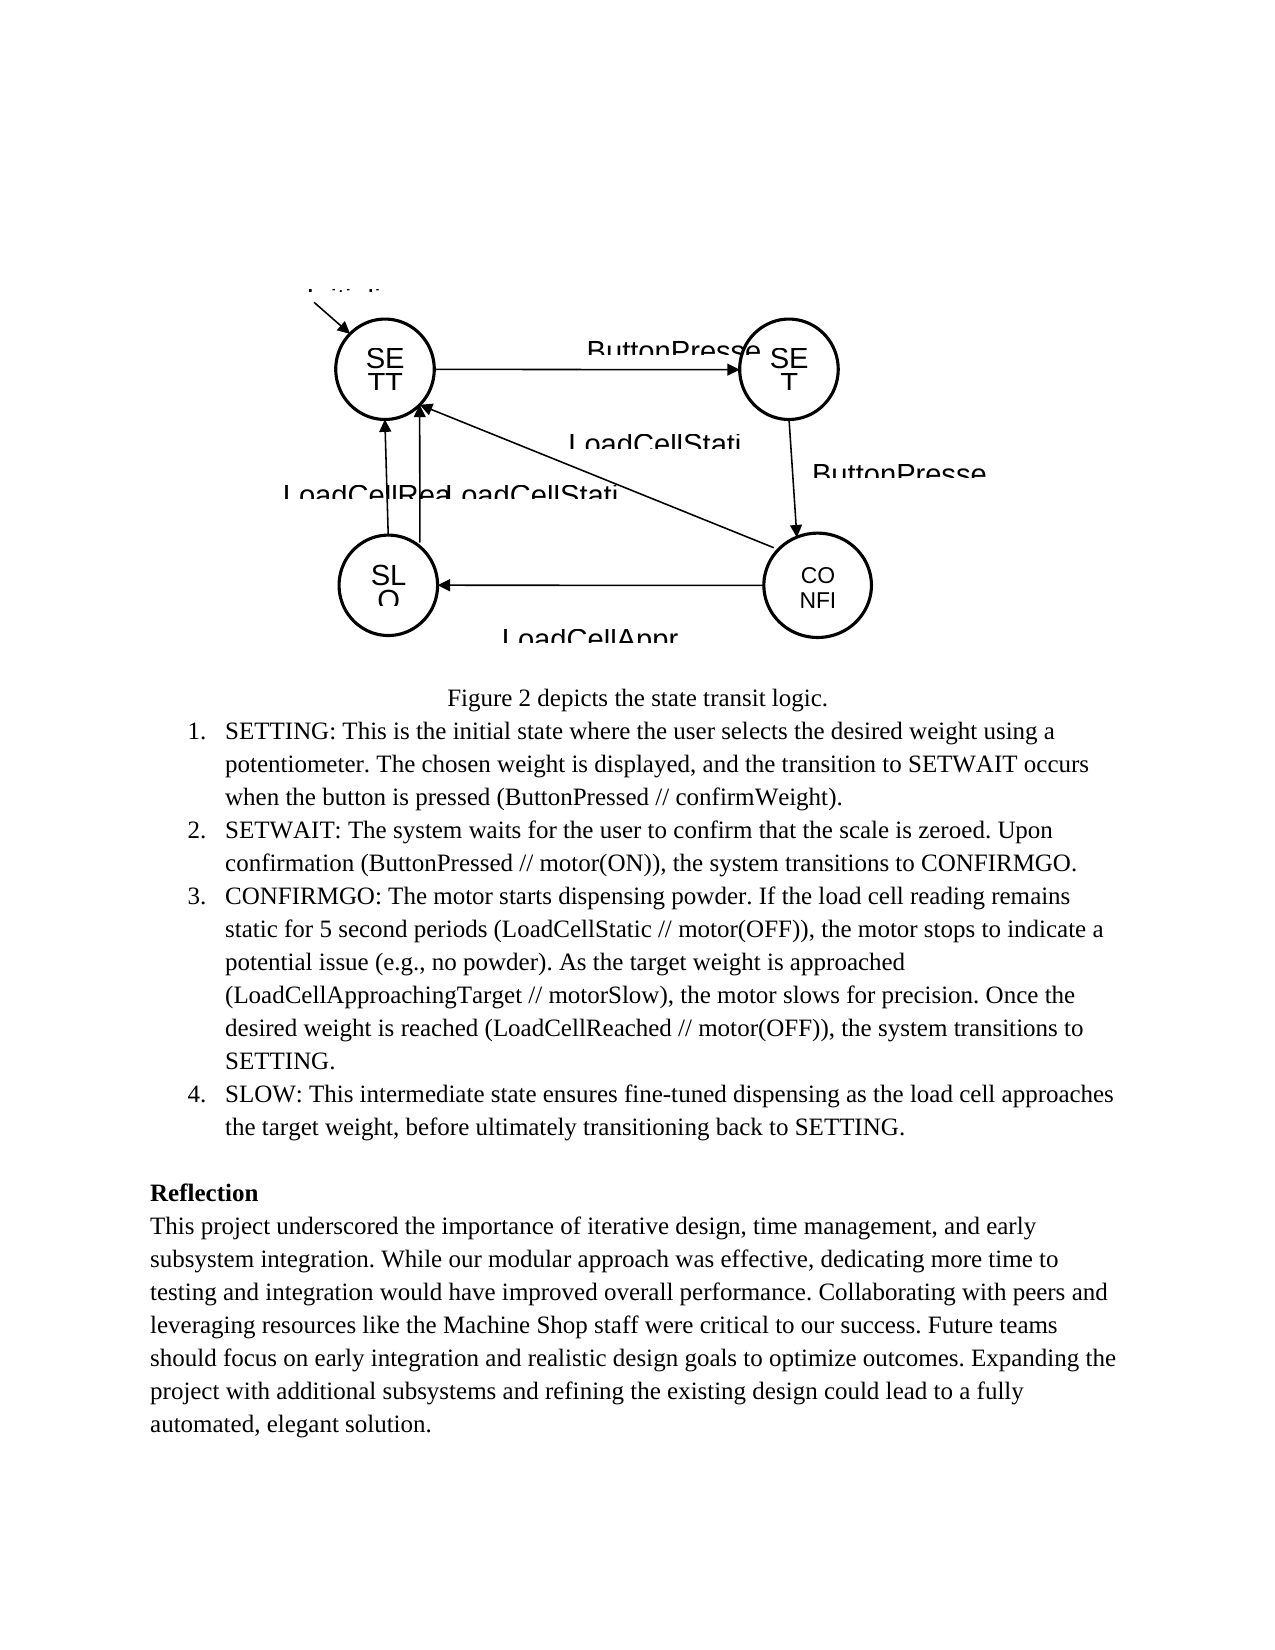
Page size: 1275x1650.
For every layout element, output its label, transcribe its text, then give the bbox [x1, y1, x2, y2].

list SLOW: This intermediate state ensures fine-tuned dispensing as the load cell approaches the target weight, before ultimately transitioning back to SETTING. [187, 1079, 1125, 1141]
text Reflection [150, 1178, 1125, 1207]
list SETTING: This is the initial state where the user selects the desired weight using a potentiometer. The chosen weight is displayed, and the transition to SETWAIT occurs when the button is pressed (ButtonPressed // confirmWeight). [187, 716, 1125, 811]
list CONFIRMGO: The motor starts dispensing powder. If the load cell reading remains static for 5 second periods (LoadCellStatic // motor(OFF)), the motor stops to indicate a potential issue (e.g., no powder). As the target weight is approached (LoadCellApproachingTarget // motorSlow), the motor slows for precision. Once the desired weight is reached (LoadCellReached // motor(OFF)), the system transitions to SETTING. [187, 881, 1125, 1075]
list SETWAIT: The system waits for the user to confirm that the scale is zeroed. Upon confirmation (ButtonPressed // motor(ON)), the system transitions to CONFIRMGO. [187, 815, 1125, 877]
text This project underscored the importance of iterative design, time management, and early subsystem integration. While our modular approach was effective, dedicating more time to testing and integration would have improved overall performance. Collaborating with peers and leveraging resources like the Machine Shop staff were critical to our success. Future teams should focus on early integration and realistic design goals to optimize outcomes. Expanding the project with additional subsystems and refining the existing design could lead to a fully automated, elegant solution. [150, 1211, 1125, 1438]
text Figure 2 depicts the state transit logic. [150, 683, 1125, 711]
